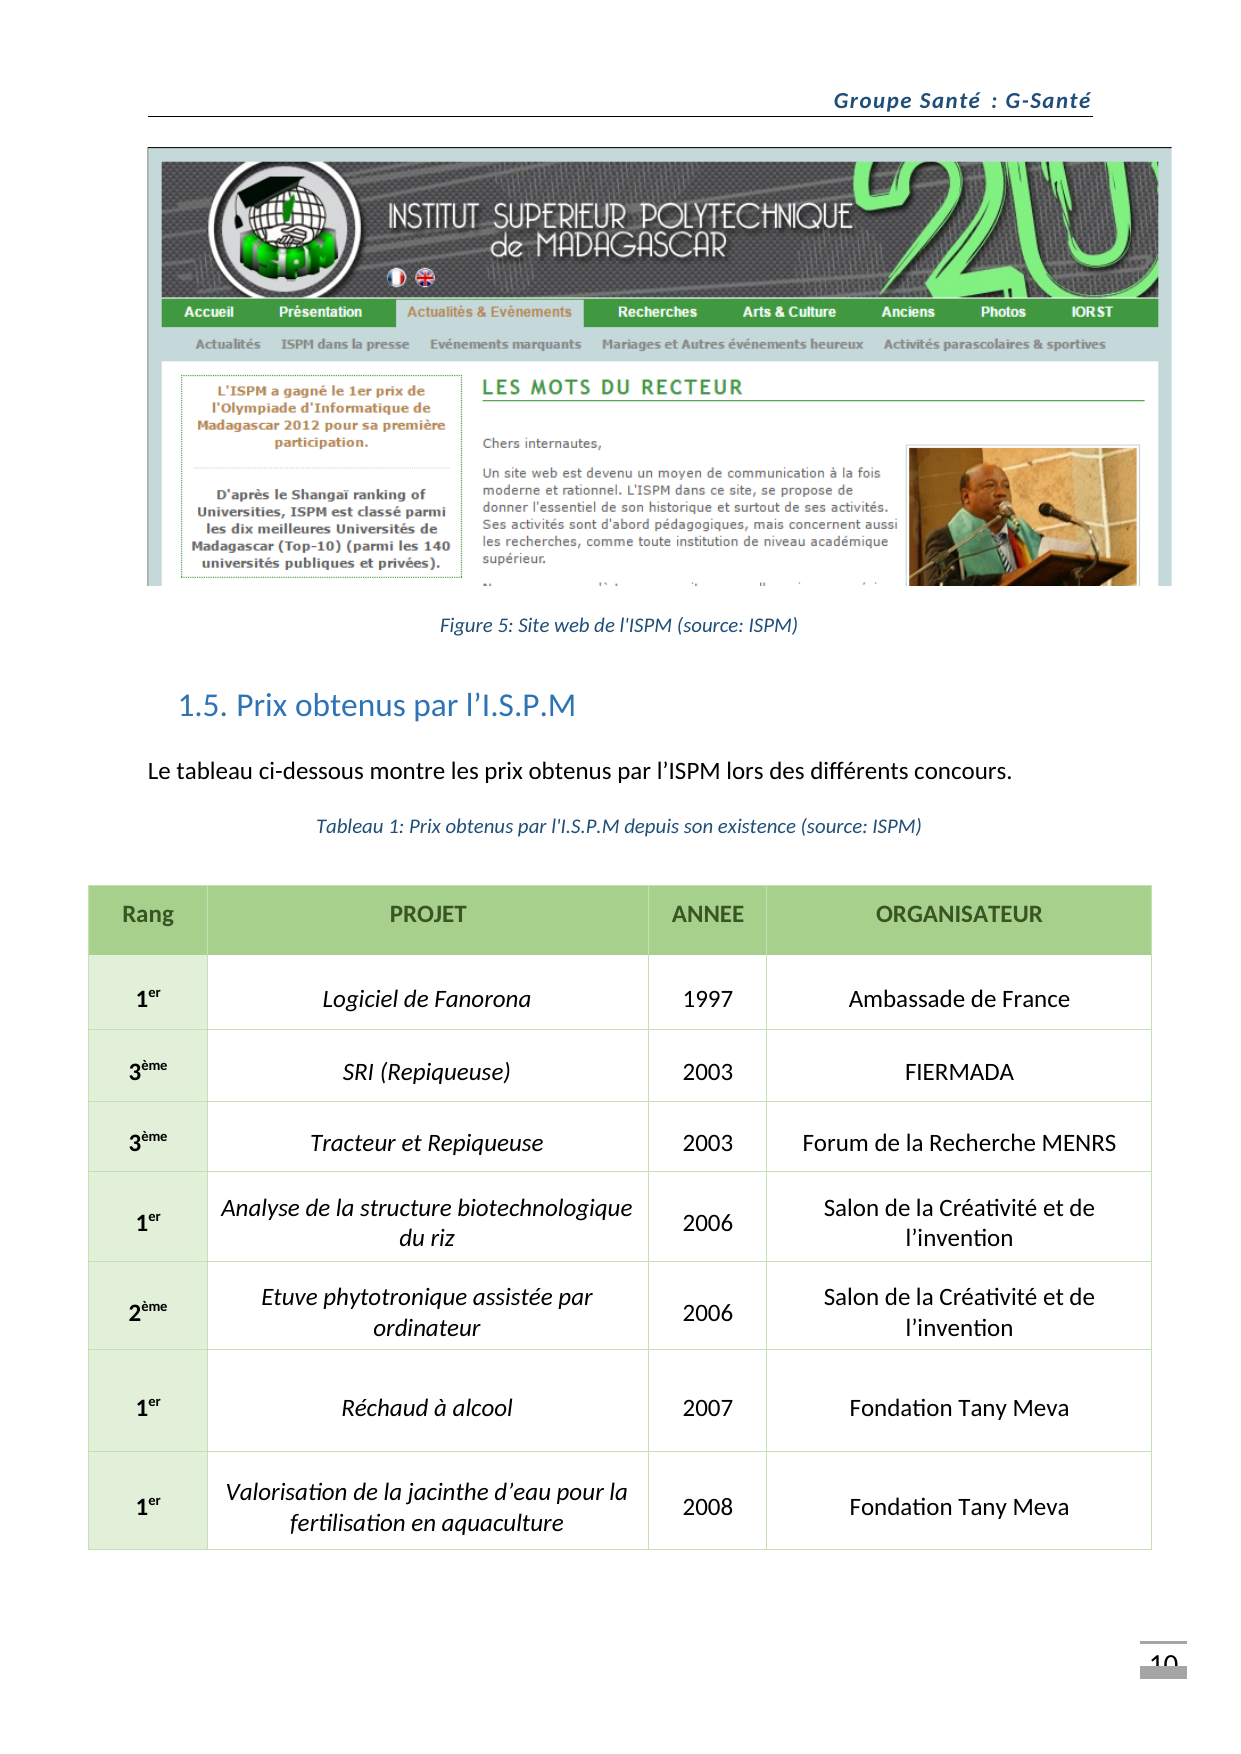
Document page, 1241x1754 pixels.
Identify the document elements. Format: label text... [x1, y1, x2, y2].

table_cell 2006 [649, 1262, 766, 1349]
picture [147, 147, 1172, 586]
table_cell Etuve phytotronique assistée par ordinateur [208, 1262, 648, 1349]
table_cell 3ème [89, 1030, 207, 1101]
table_cell 1er [89, 1452, 207, 1549]
table_cell Réchaud à alcool [208, 1350, 648, 1451]
table_cell 2008 [649, 1452, 766, 1549]
table_cell 1997 [649, 955, 766, 1029]
table_header Rang [89, 886, 207, 951]
table_cell 2003 [649, 1102, 766, 1171]
table_cell Fondation Tany Meva [767, 1452, 1151, 1549]
table_cell 2003 [649, 1030, 766, 1101]
table_cell 1er [89, 955, 207, 1029]
table_cell Valorisation de la jacinthe d’eau pour la fertilisation en aquaculture [208, 1452, 648, 1549]
table_cell 1er [89, 1350, 207, 1451]
table_cell FIERMADA [767, 1030, 1151, 1101]
table_cell 3ème [89, 1102, 207, 1171]
table_cell Logiciel de Fanorona [208, 955, 648, 1029]
table_cell 1er [89, 1172, 207, 1261]
table_header ANNEE [649, 886, 766, 951]
subtitle Prix obtenus par l’I.S.P.M [177, 684, 1093, 724]
table_cell Tracteur et Repiqueuse [208, 1102, 648, 1171]
table_cell Salon de la Créativité et de l’invention [767, 1172, 1151, 1261]
table_cell Salon de la Créativité et de l’invention [767, 1262, 1151, 1349]
table_header ORGANISATEUR [767, 886, 1151, 951]
table_cell Fondation Tany Meva [767, 1350, 1151, 1451]
table_cell 2007 [649, 1350, 766, 1451]
text Le tableau ci-dessous montre les prix obtenus par l’ISPM lors des différents concours. [148, 756, 1093, 786]
table_cell SRI (Repiqueuse) [208, 1030, 648, 1101]
table_cell Forum de la Recherche MENRS [767, 1102, 1151, 1171]
table_cell Ambassade de France [767, 955, 1151, 1029]
table_cell 2006 [649, 1172, 766, 1261]
table_header PROJET [208, 886, 648, 951]
table_cell Analyse de la structure biotechnologique du riz [208, 1172, 648, 1261]
table_cell 2ème [89, 1262, 207, 1349]
